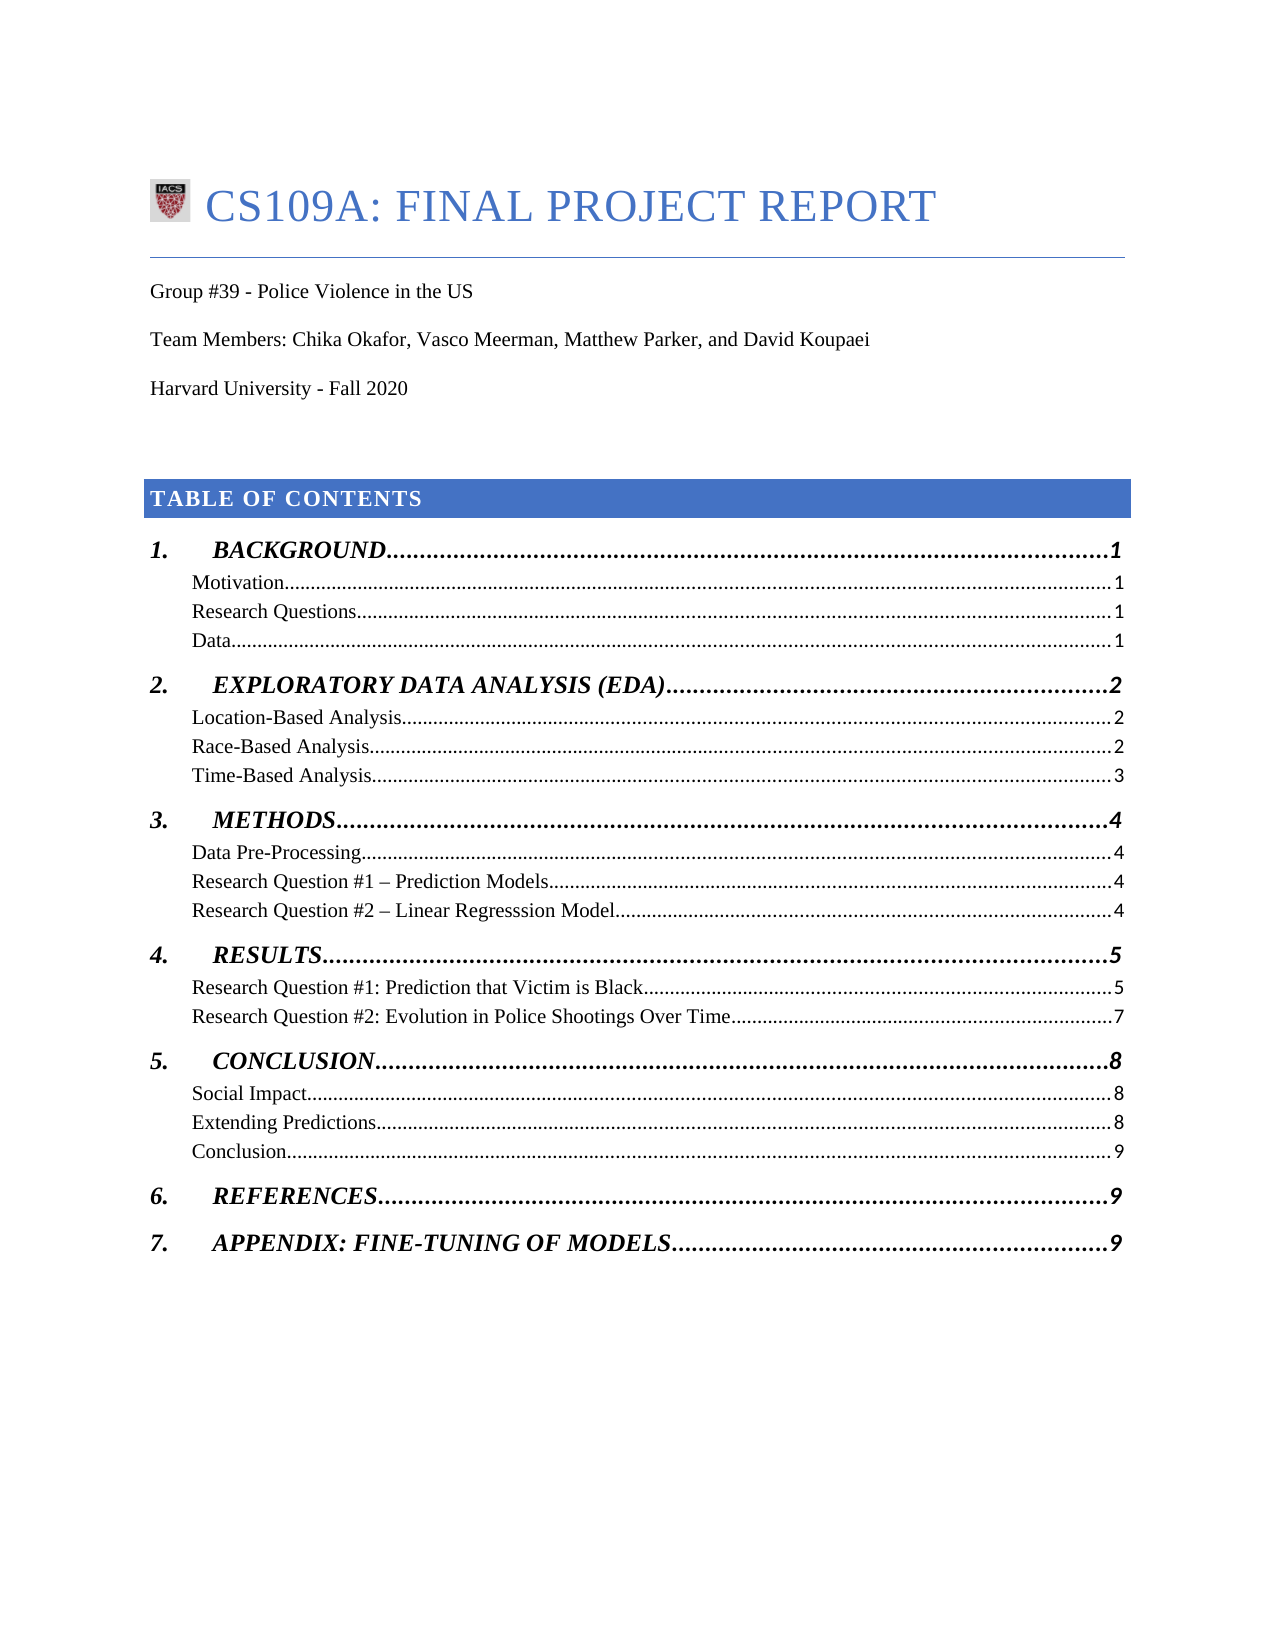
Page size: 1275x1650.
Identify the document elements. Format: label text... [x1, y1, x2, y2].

text Group #39 - Police Violence in the US [150, 279, 1125, 303]
text Team Members: Chika Okafor, Vasco Meerman, Matthew Parker, and David Koupaei [150, 327, 1125, 351]
picture [150, 179, 191, 222]
text CS109A: Final Project Report [150, 171, 1125, 233]
text Harvard University - Fall 2020 [150, 376, 1125, 400]
